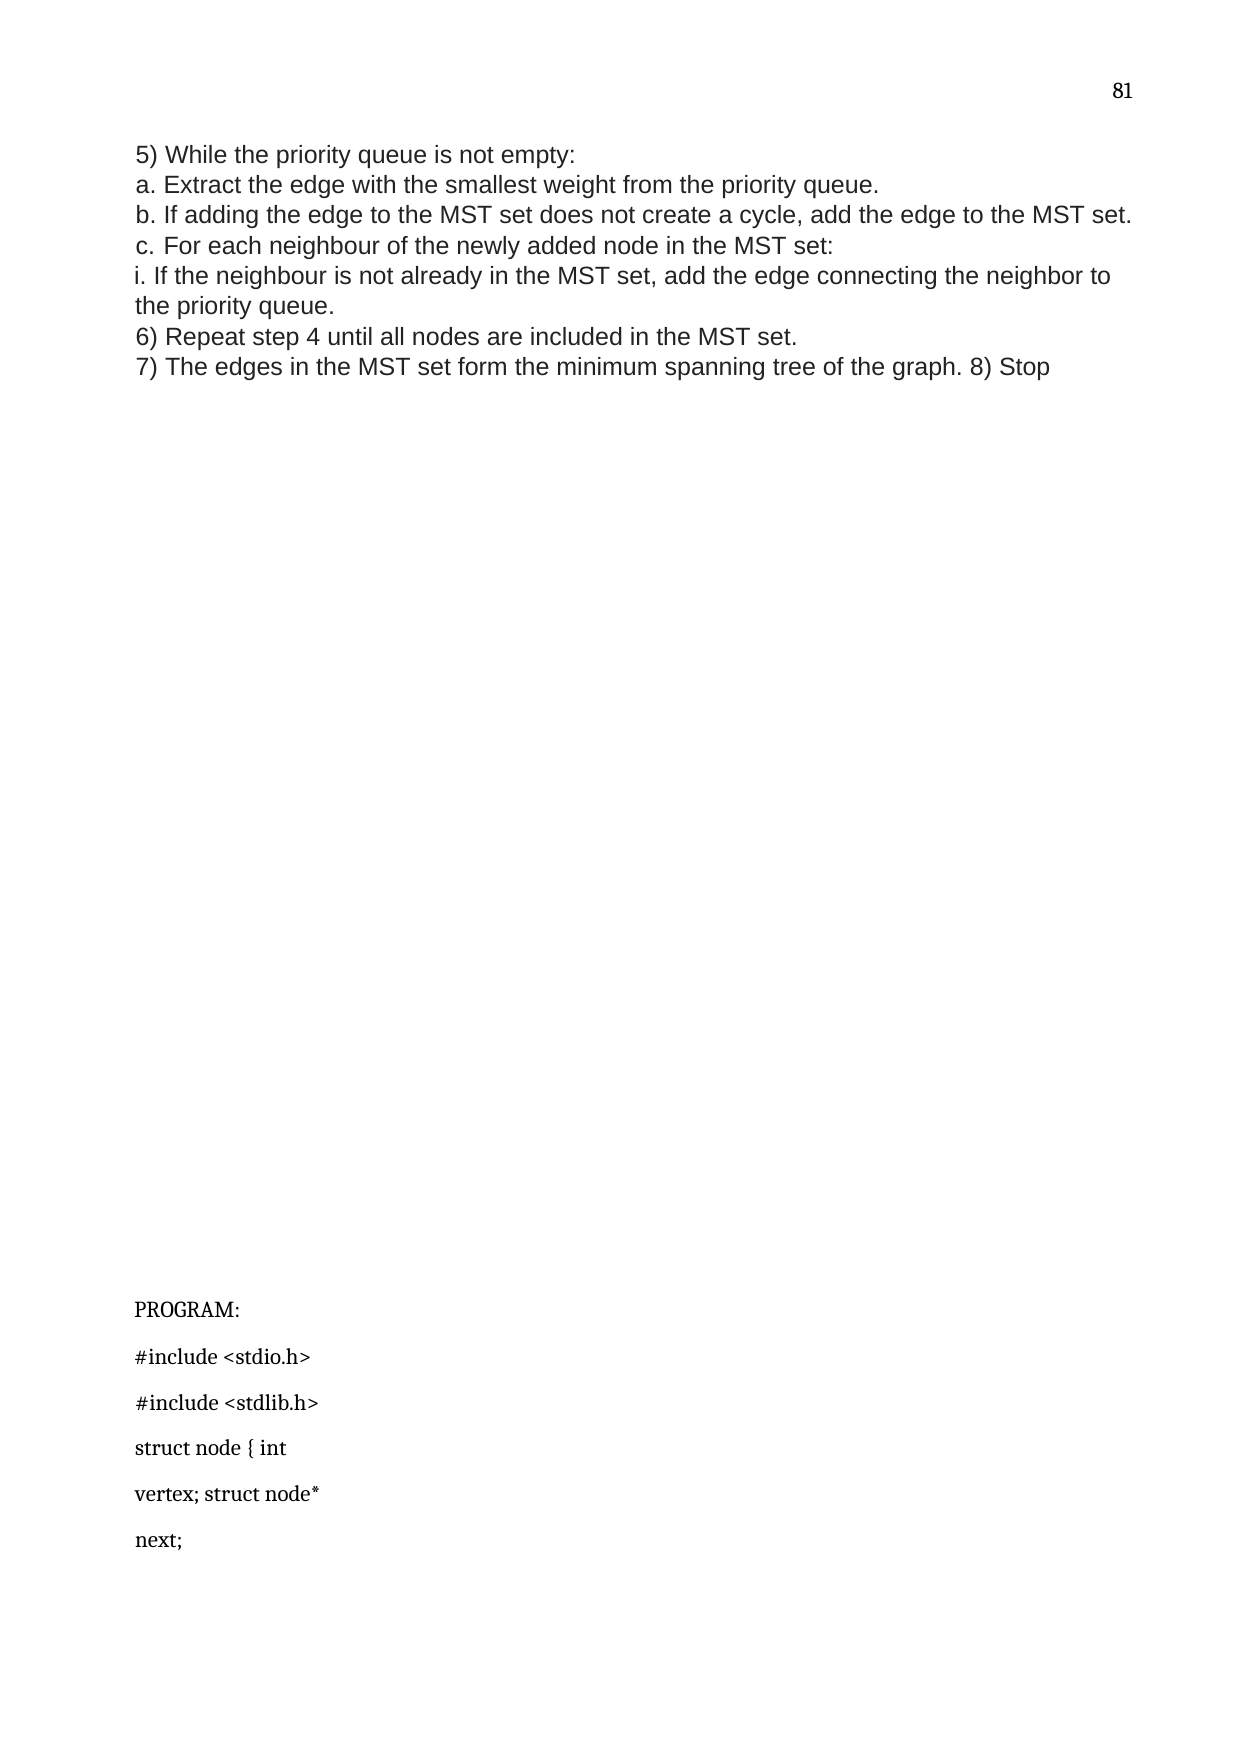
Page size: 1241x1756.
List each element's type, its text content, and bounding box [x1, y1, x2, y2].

text #include <stdio.h> #include <stdlib.h> struct node { int vertex; struct node* next; [134, 1343, 324, 1553]
list The edges in the MST set form the minimum spanning tree of the graph. 8) Stop [135, 352, 1064, 381]
list If adding the edge to the MST set does not create a cycle, add the edge to the MST set. [135, 200, 1136, 229]
list Repeat step 4 until all nodes are included in the MST set. [135, 322, 1064, 350]
text PROGRAM: [134, 1297, 595, 1323]
list Extract the edge with the smallest weight from the priority queue. [135, 170, 1136, 199]
text i. If the neighbour is not already in the MST set, add the edge connecting the neighbor to the priority queue. [134, 261, 1136, 320]
list While the priority queue is not empty: [135, 139, 1136, 168]
list For each neighbour of the newly added node in the MST set: [135, 231, 1136, 259]
